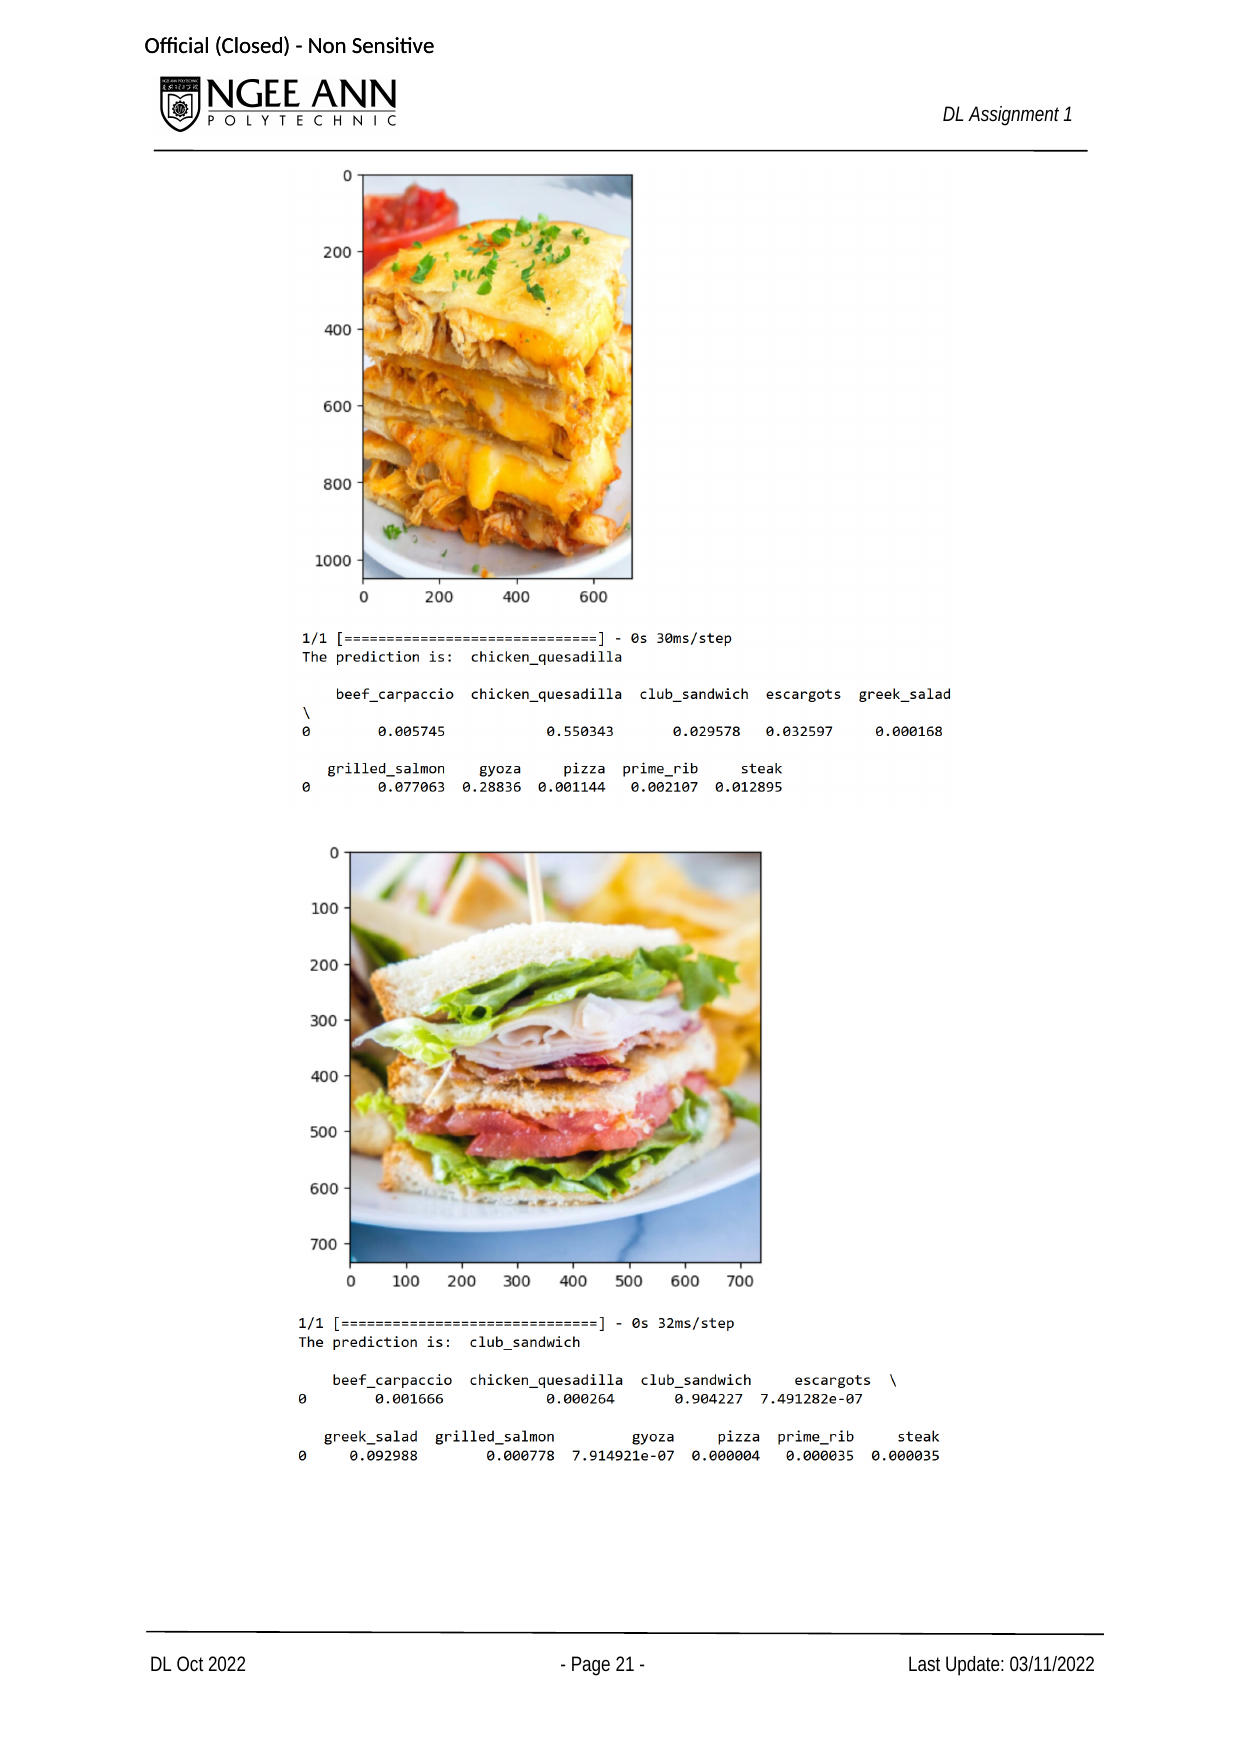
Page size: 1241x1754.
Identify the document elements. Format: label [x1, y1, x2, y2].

picture [280, 837, 960, 1475]
picture [150, 75, 402, 134]
picture [282, 164, 959, 809]
